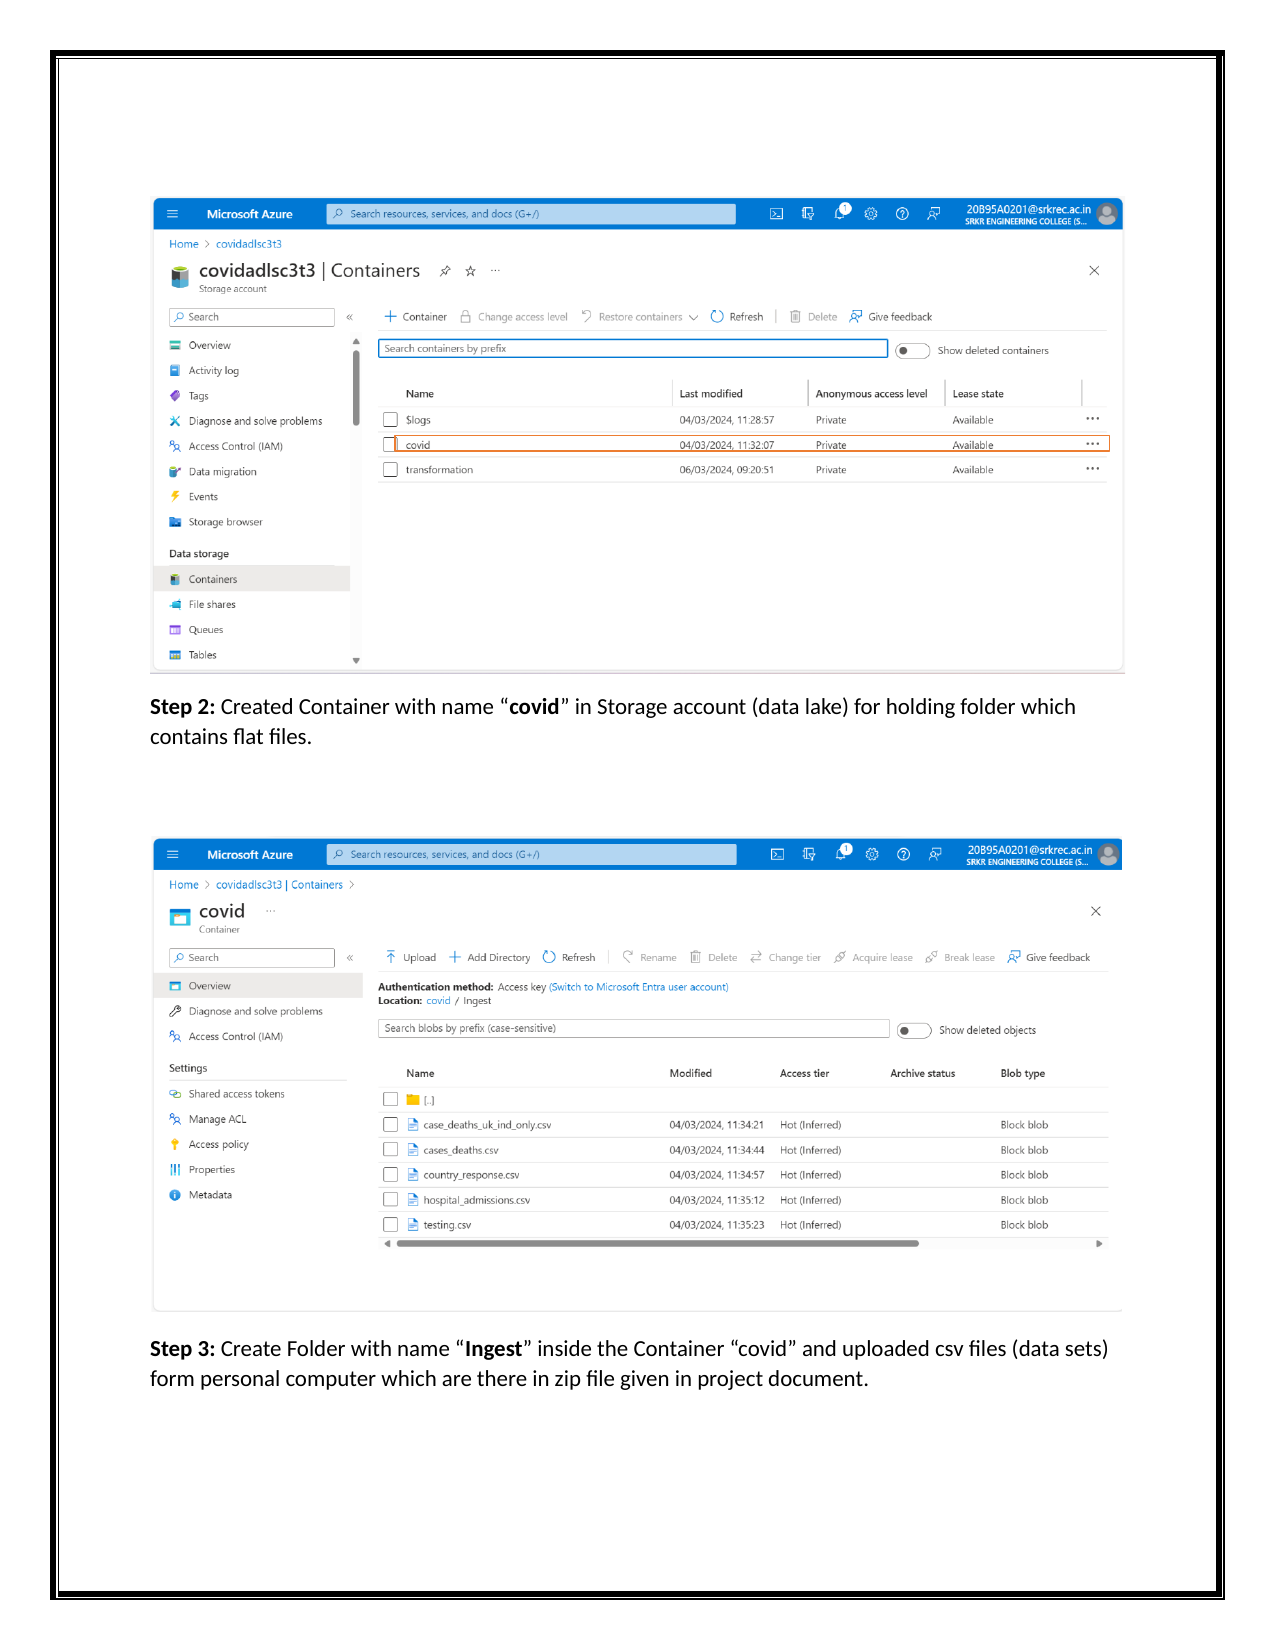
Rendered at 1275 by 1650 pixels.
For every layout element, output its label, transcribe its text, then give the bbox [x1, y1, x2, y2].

picture [150, 196, 1125, 674]
text Step 2: Created Container with name “covid” in Storage account (data lake) for holding folder which contains flat files. [150, 692, 1125, 750]
picture [150, 836, 1122, 1311]
